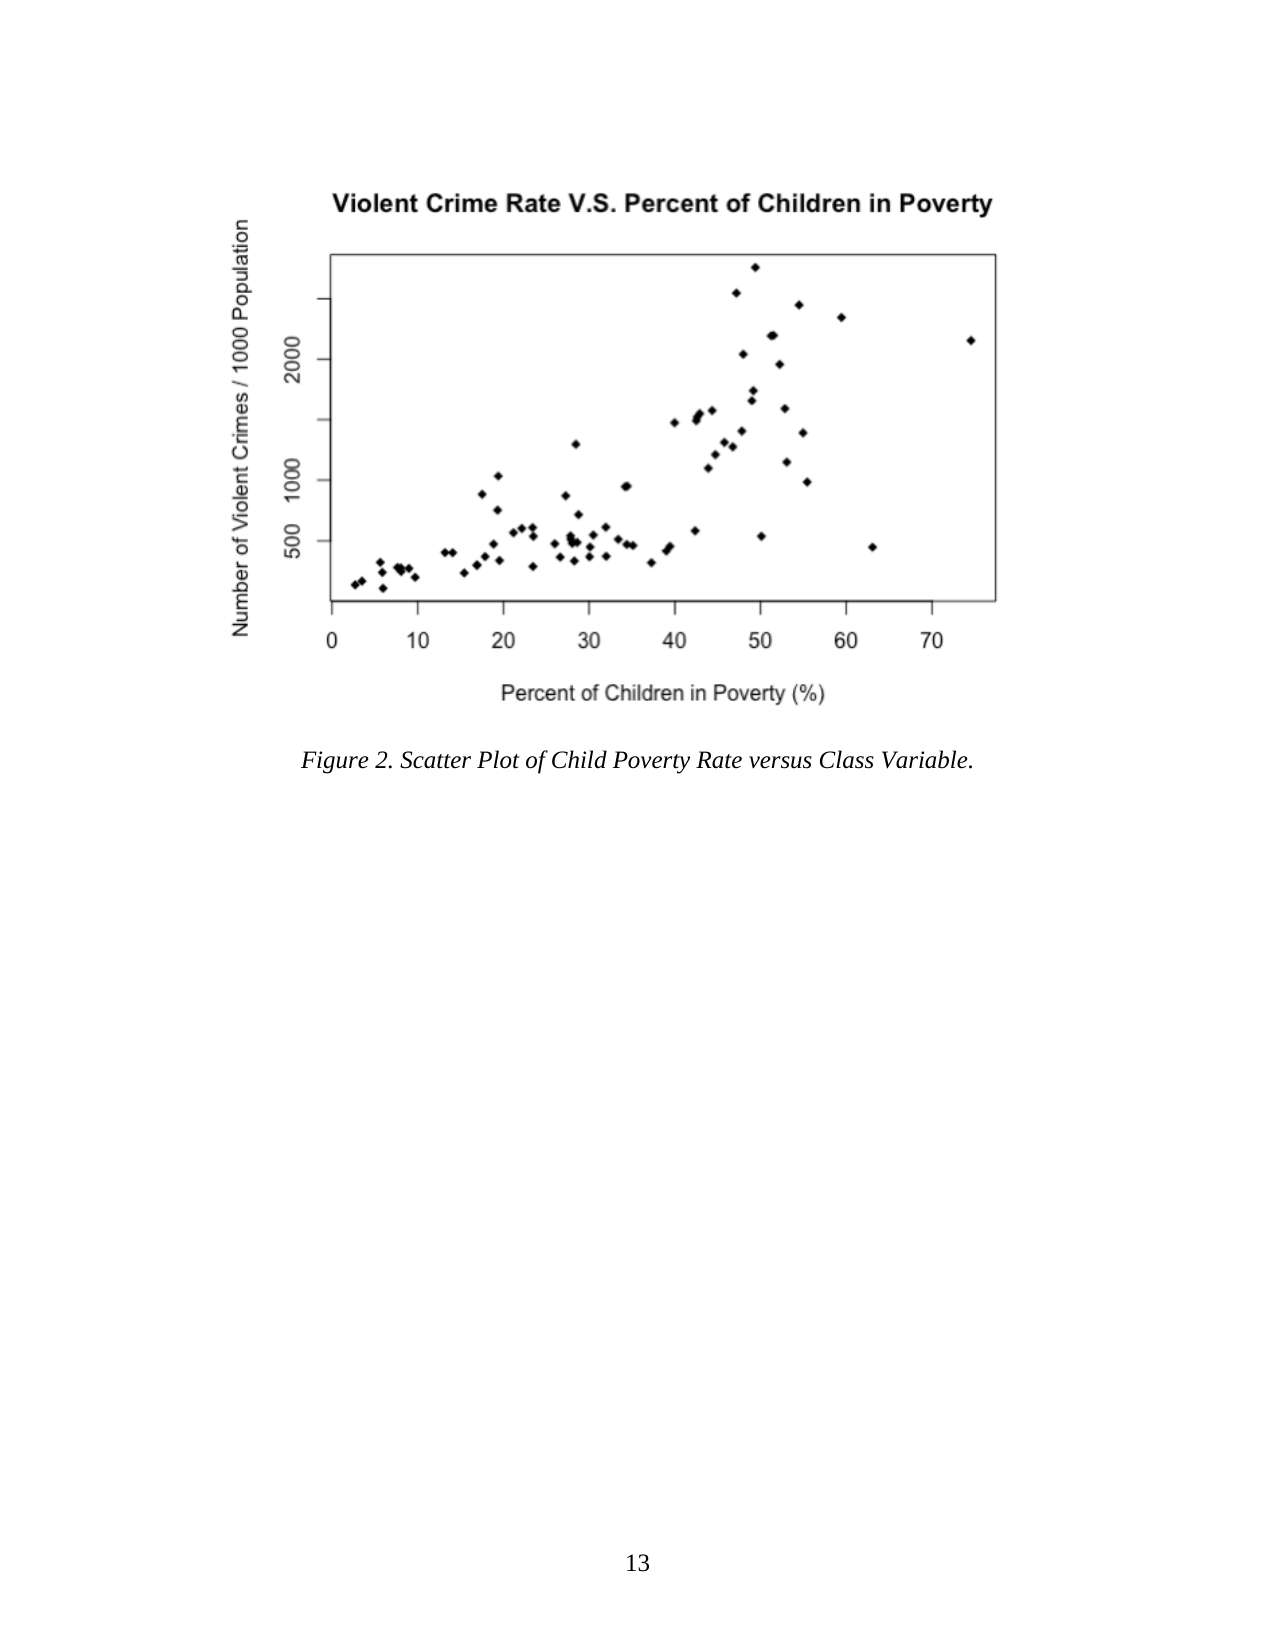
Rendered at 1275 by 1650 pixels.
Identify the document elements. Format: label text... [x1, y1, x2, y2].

text Figure 2. Scatter Plot of Child Poverty Rate versus Class Variable. [225, 745, 1050, 774]
picture [225, 149, 1050, 733]
